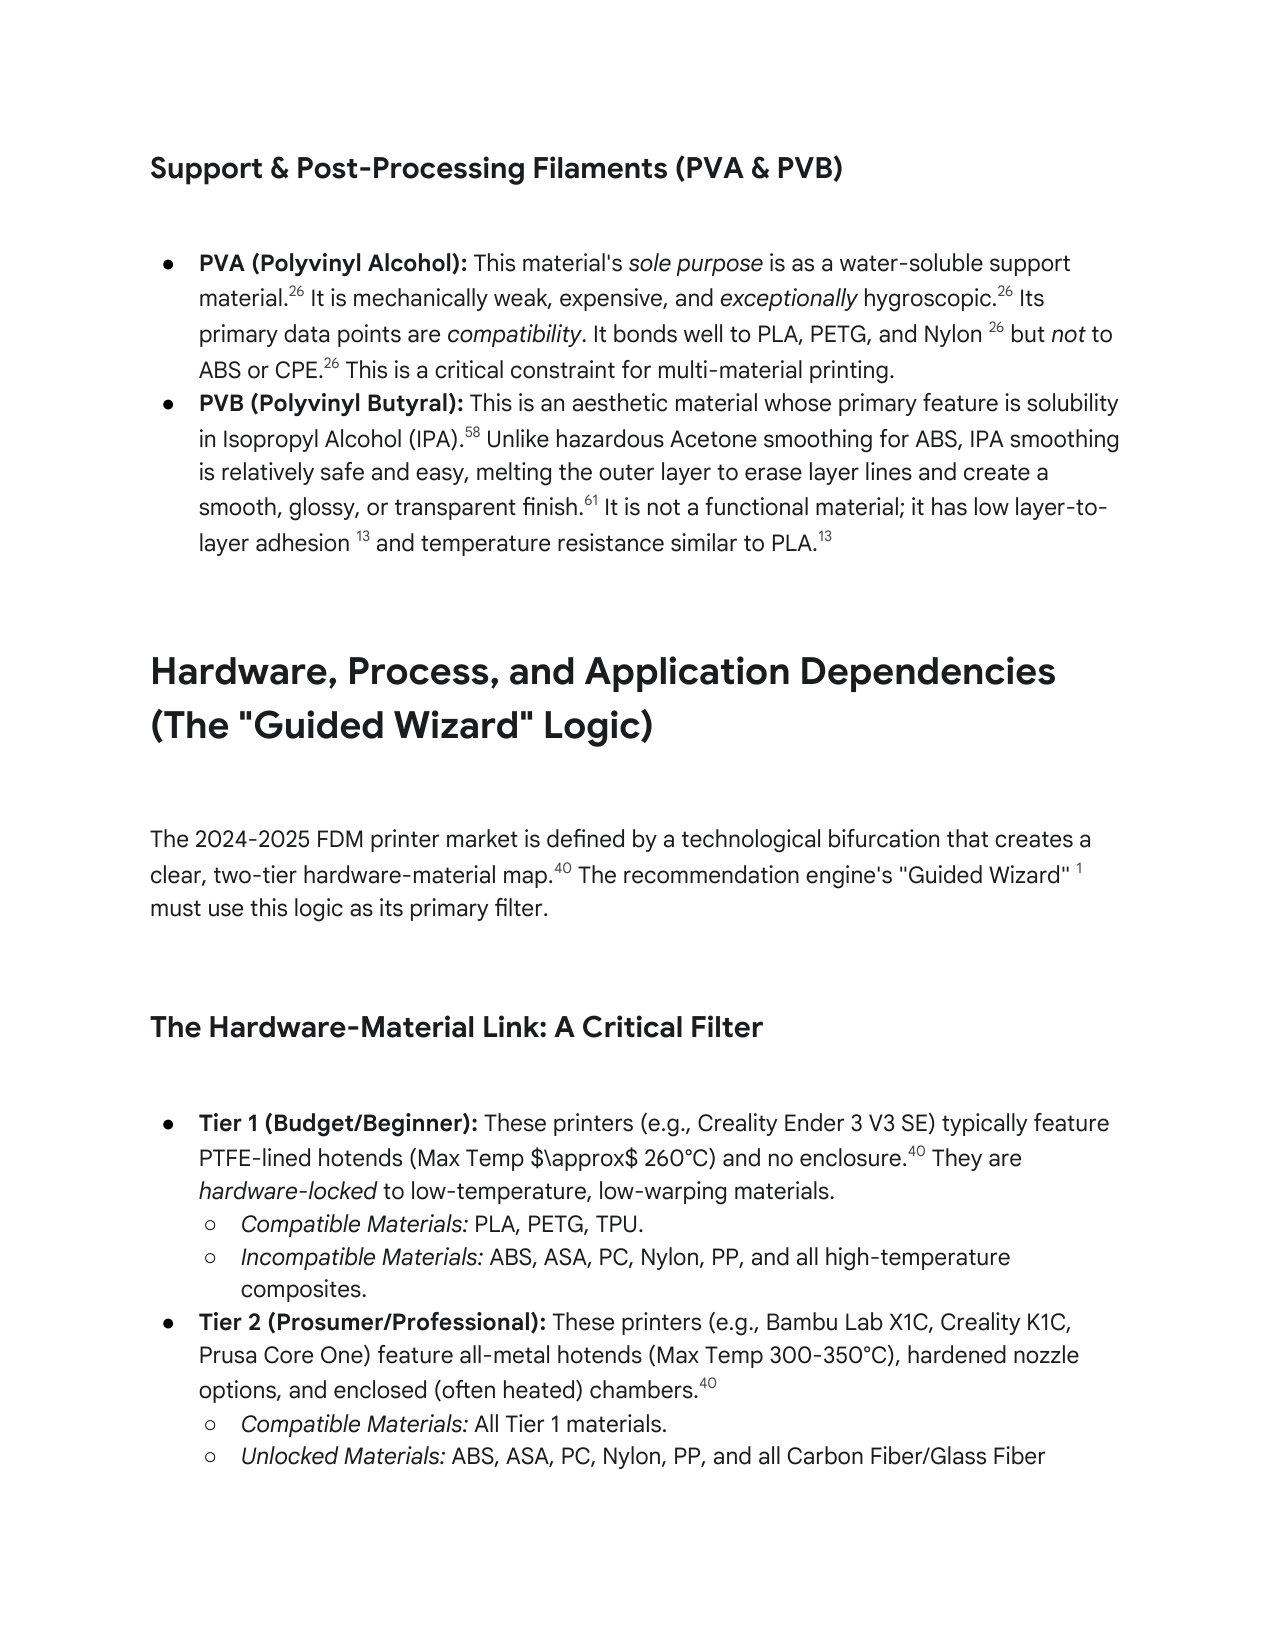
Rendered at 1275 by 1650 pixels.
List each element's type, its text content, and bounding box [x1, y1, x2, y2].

list Compatible Materials: PLA, PETG, TPU. [203, 1210, 1125, 1239]
list Tier 1 (Budget/Beginner): These printers (e.g., Creality Ender 3 V3 SE) typically feature PTFE-lined hotends (Max Temp $\approx$ 260°C) and no enclosure.40 They are hardware-locked to low-temperature, low-warping materials. [161, 1109, 1125, 1206]
list PVB (Polyvinyl Butyral): This is an aesthetic material whose primary feature is solubility in Isopropyl Alcohol (IPA).58 Unlike hazardous Acetone smoothing for ABS, IPA smoothing is relatively safe and easy, melting the outer layer to erase layer lines and create a smooth, glossy, or transparent finish.61 It is not a functional material; it has low layer-to-layer adhesion 13 and temperature resistance similar to PLA.13 [161, 390, 1125, 558]
text The 2024-2025 FDM printer market is defined by a technological bifurcation that creates a clear, two-tier hardware-material map.40 The recommendation engine's "Guided Wizard" 1 must use this logic as its primary filter. [150, 826, 1125, 923]
list Incompatible Materials: ABS, ASA, PC, Nylon, PP, and all high-temperature composites. [203, 1243, 1125, 1304]
list Compatible Materials: All Tier 1 materials. [203, 1410, 1125, 1438]
subtitle Support & Post-Processing Filaments (PVA & PVB) [150, 150, 1125, 187]
subtitle Hardware, Process, and Application Dependencies (The "Guided Wizard" Logic) [150, 648, 1125, 749]
list PVA (Polyvinyl Alcohol): This material's sole purpose is as a water-soluble support material.26 It is mechanically weak, expensive, and exceptionally hygroscopic.26 Its primary data points are compatibility. It bonds well to PLA, PETG, and Nylon 26 but not to ABS or CPE.26 This is a critical constraint for multi-material printing. [161, 249, 1125, 385]
list Tier 2 (Prosumer/Professional): These printers (e.g., Bambu Lab X1C, Creality K1C, Prusa Core One) feature all-metal hotends (Max Temp 300-350°C), hardened nozzle options, and enclosed (often heated) chambers.40 [161, 1308, 1125, 1405]
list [203, 1442, 1125, 1471]
subtitle The Hardware-Material Link: A Critical Filter [150, 1009, 1125, 1046]
